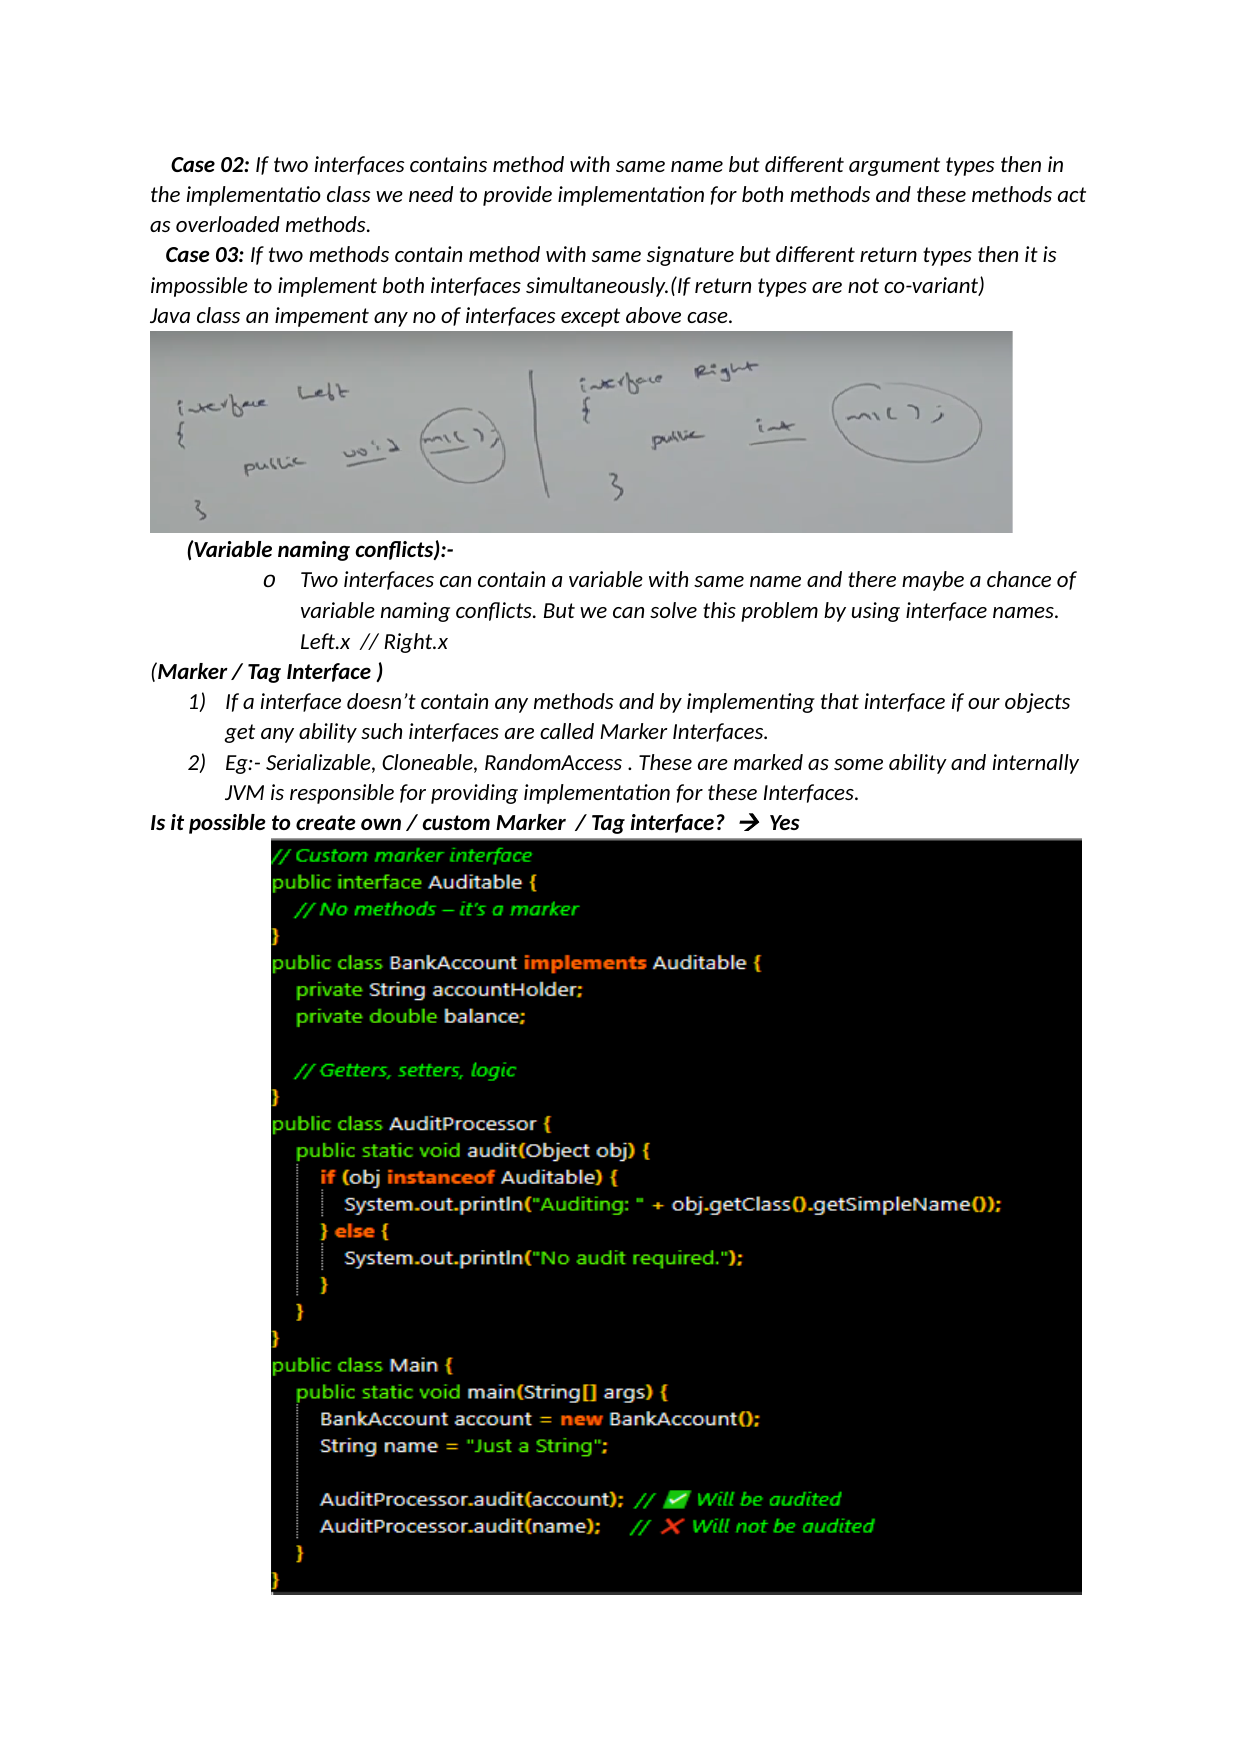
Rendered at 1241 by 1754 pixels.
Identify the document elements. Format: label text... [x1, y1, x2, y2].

text Java class an impement any no of interfaces except above case. [150, 301, 1090, 329]
picture [150, 331, 1013, 533]
list Eg:- Serializable, Cloneable, RandomAccess . These are marked as some ability and internally JVM is responsible for providing implementation for these Interfaces. [187, 748, 1090, 806]
text (Variable naming conflicts):- [150, 535, 1090, 563]
text Case 03: If two methods contain method with same signature but different return types then it is impossible to implement both interfaces simultaneously.(If return types are not co-variant) [150, 241, 1090, 299]
list Two interfaces can contain a variable with same name and there maybe a chance of variable naming conflicts. But we can solve this problem by using interface names. [262, 565, 1090, 624]
list If a interface doesn’t contain any methods and by implementing that interface if our objects get any ability such interfaces are called Marker Interfaces. [187, 687, 1090, 745]
text Case 02: If two interfaces contains method with same name but different argument types then in the implementatio class we need to provide implementation for both methods and these methods act as overloaded methods. [150, 150, 1090, 238]
text Is it possible to create own / custom Marker / Tag interface? Yes [150, 808, 1090, 836]
text (Marker / Tag Interface ) [150, 657, 1090, 685]
picture [271, 838, 1082, 1595]
text Left.x // Right.x [300, 627, 1090, 655]
